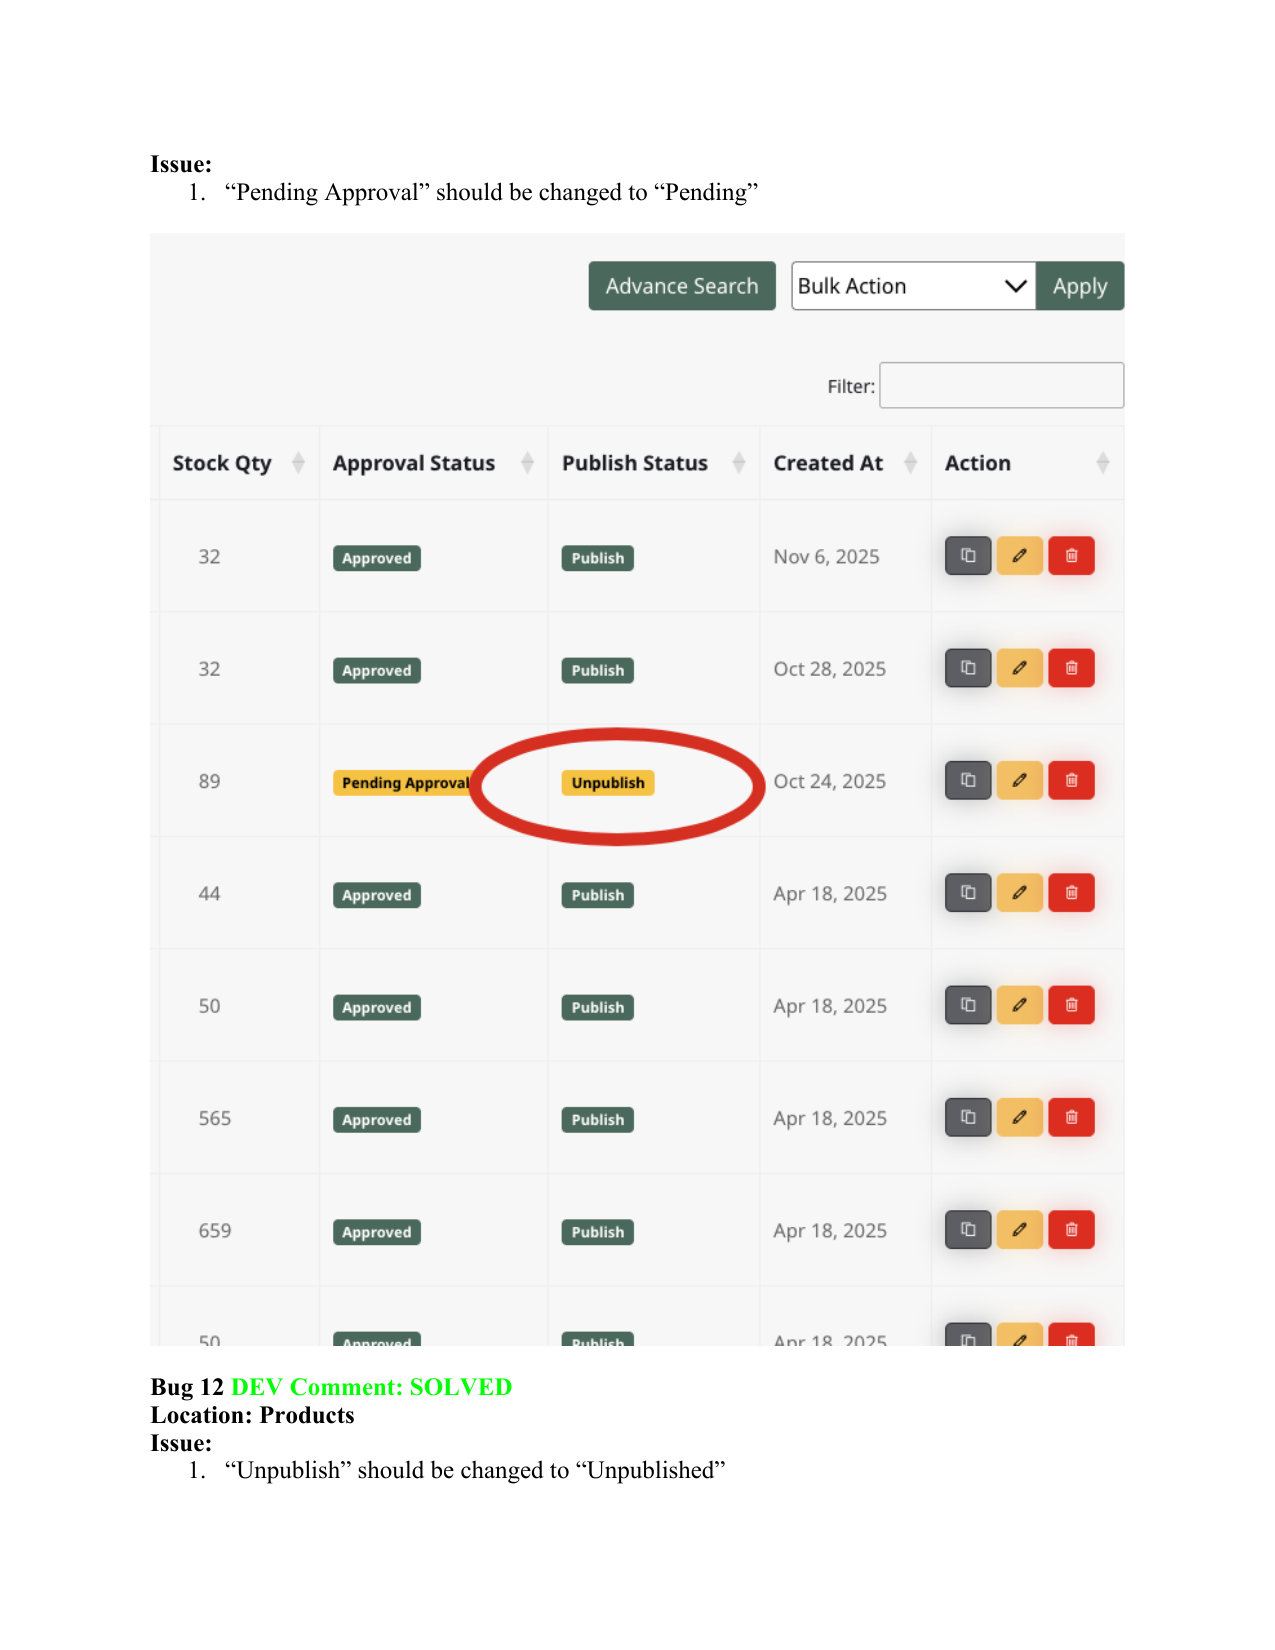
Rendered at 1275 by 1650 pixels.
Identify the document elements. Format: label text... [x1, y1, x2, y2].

text Issue: [150, 1429, 1125, 1456]
list “Pending Approval” should be changed to “Pending” [187, 178, 1125, 205]
text Bug 12 DEV Comment: SOLVED [150, 1373, 1125, 1401]
picture [150, 233, 1125, 1346]
text Location: Products [150, 1401, 1125, 1429]
text Issue: [150, 150, 1125, 178]
list “Unpublish” should be changed to “Unpublished” [187, 1456, 1125, 1484]
